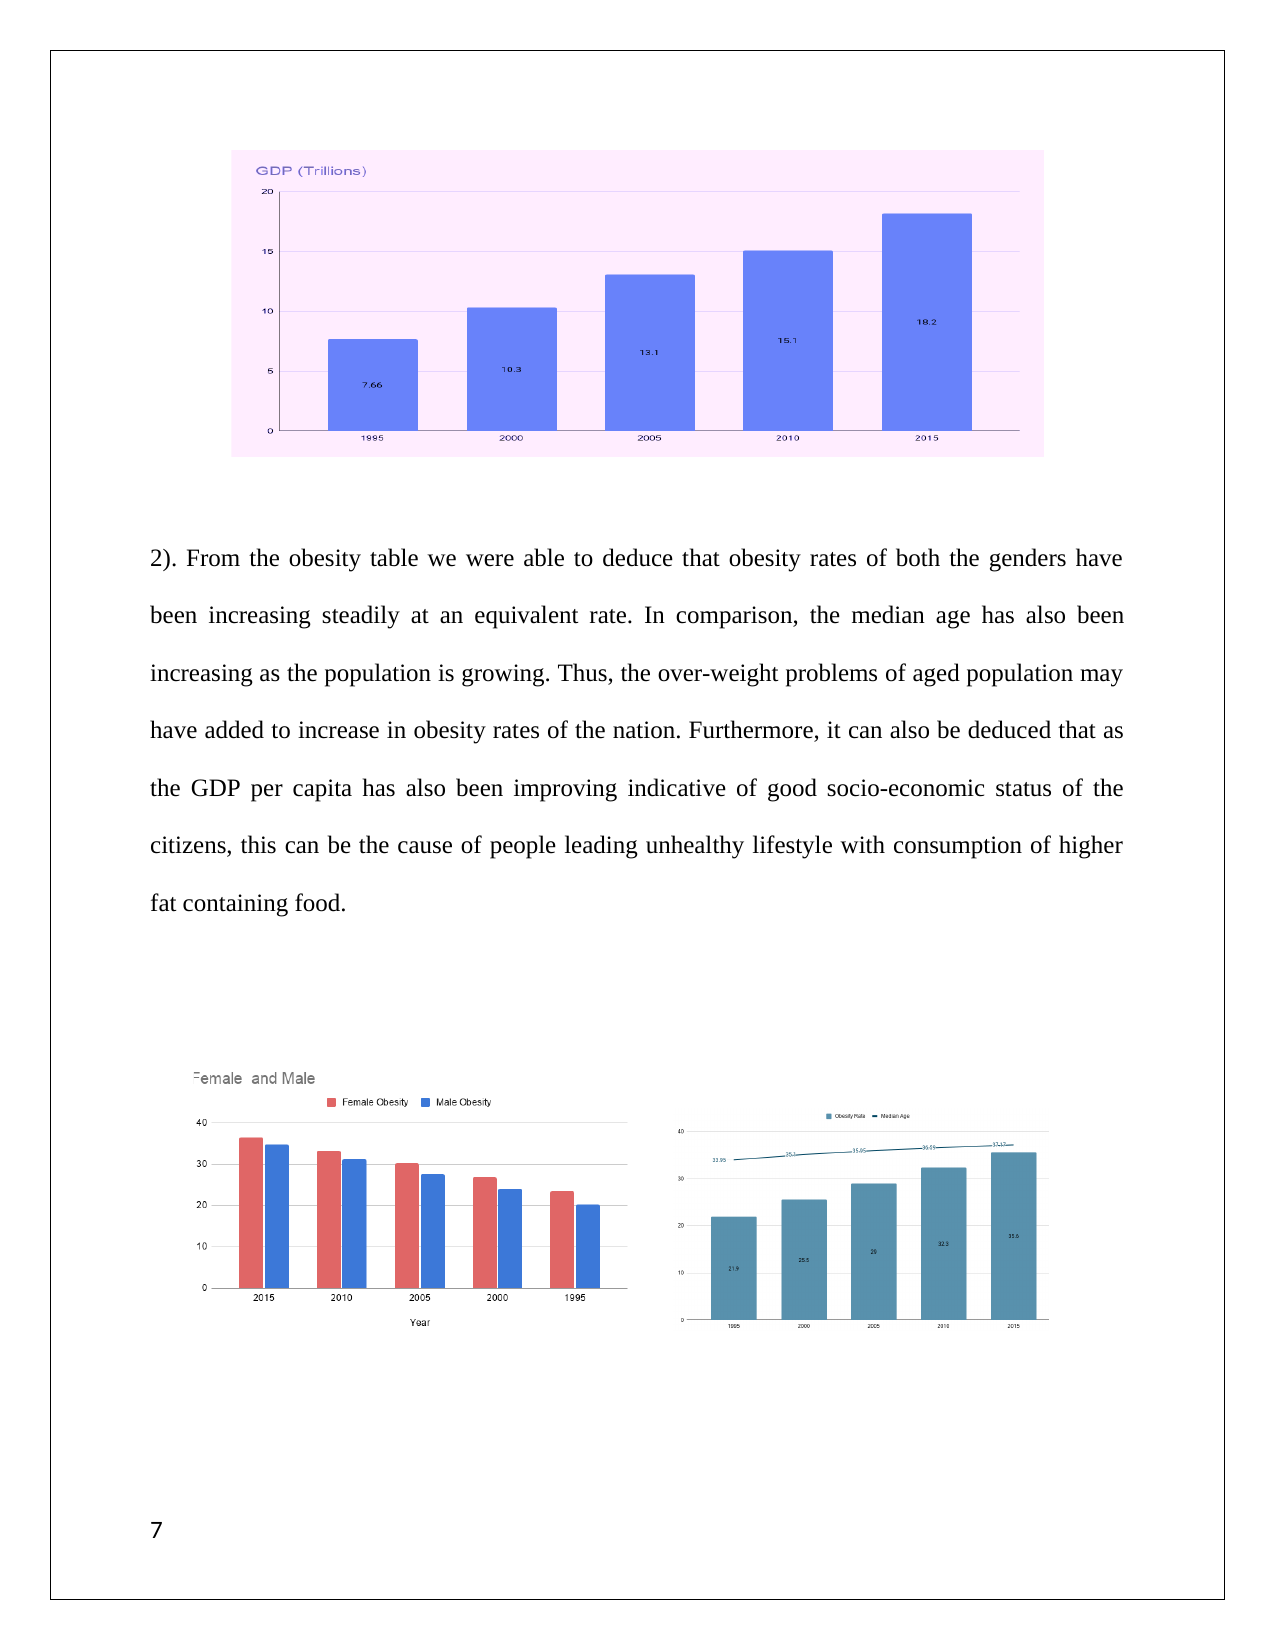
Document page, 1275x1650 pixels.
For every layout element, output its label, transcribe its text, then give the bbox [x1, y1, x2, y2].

picture [231, 150, 1044, 457]
picture [193, 1063, 636, 1331]
picture [672, 1108, 1049, 1331]
text 2). From the obesity table we were able to deduce that obesity rates of both the genders have been increasing steadily at an equivalent rate. In comparison, the median age has also been increasing as the population is growing. Thus, the over-weight problems of aged population may have added to increase in obesity rates of the nation. Furthermore, it can also be deduced that as the GDP per capita has also been improving indicative of good socio-economic status of the citizens, this can be the cause of people leading unhealthy lifestyle with consumption of higher fat containing food. [150, 543, 1125, 917]
